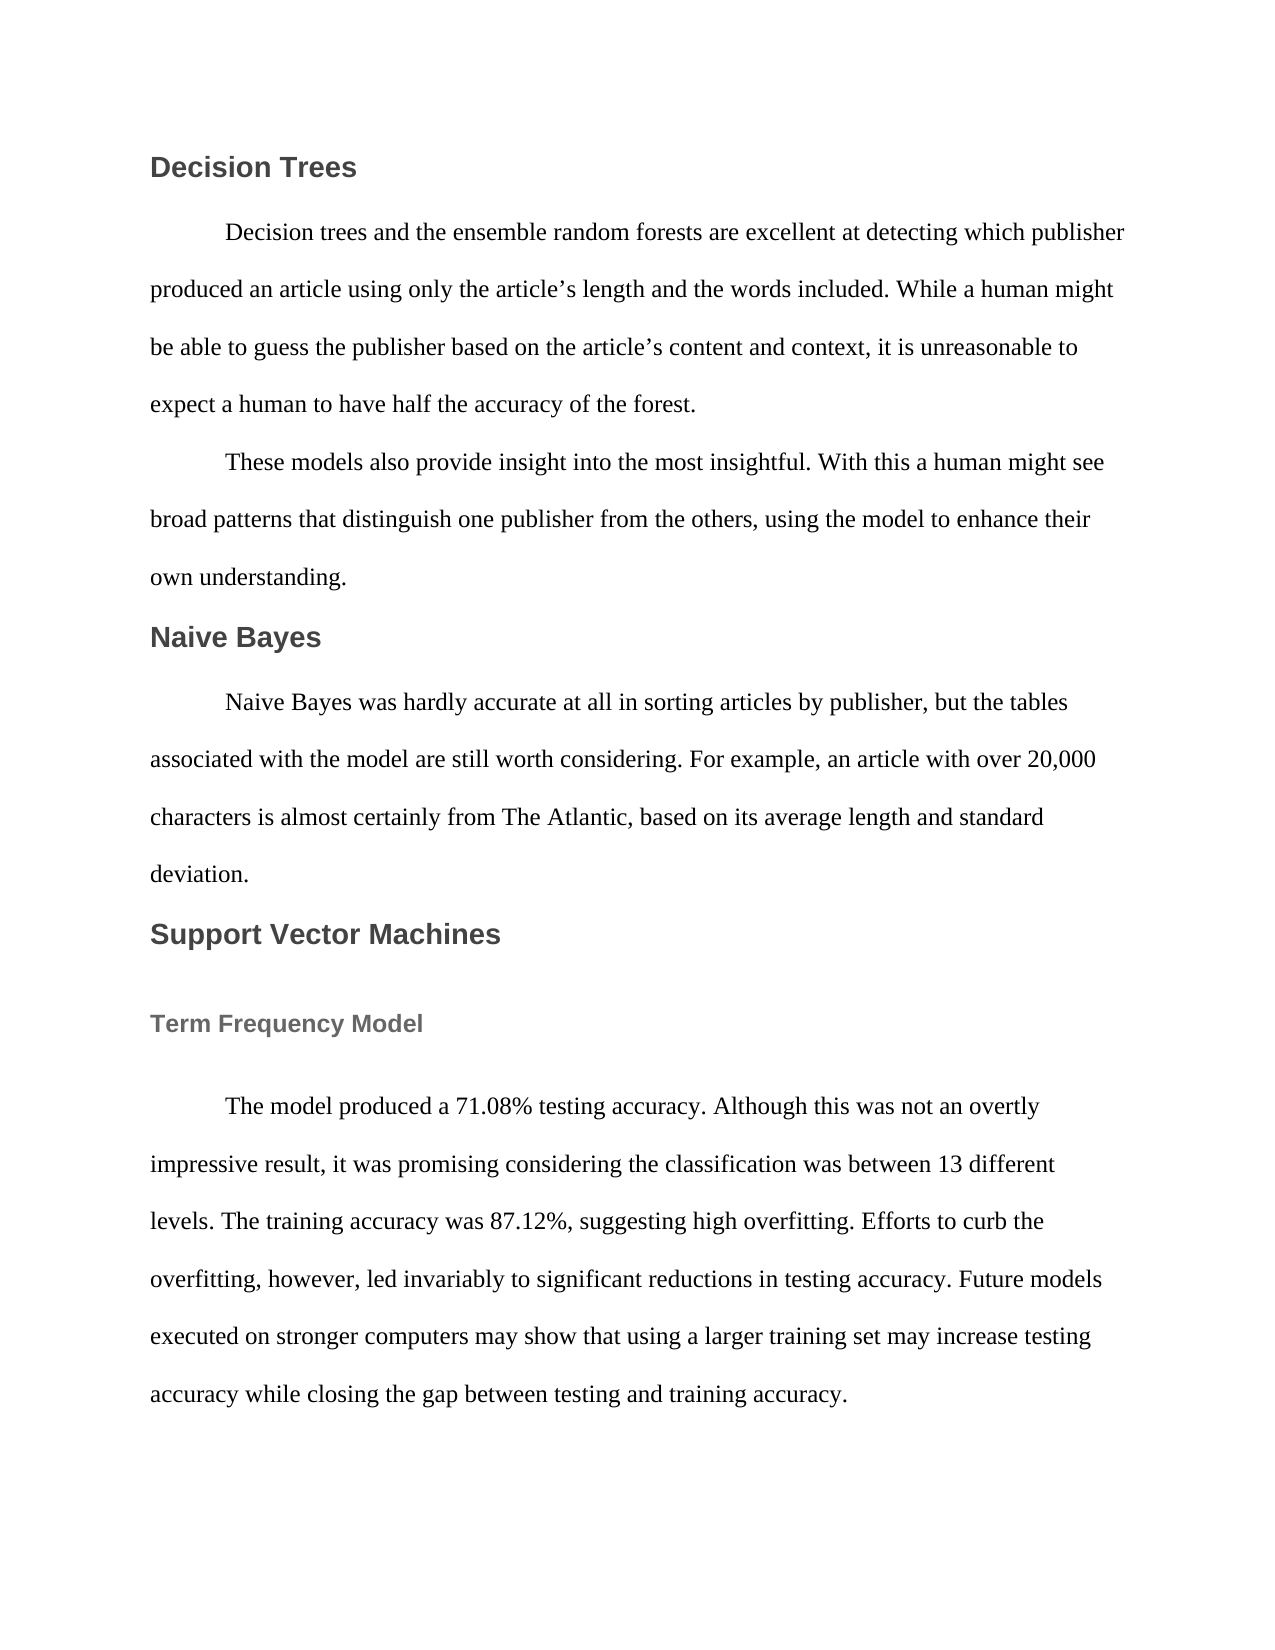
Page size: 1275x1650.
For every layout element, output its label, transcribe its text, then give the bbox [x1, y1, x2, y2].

text Naive Bayes was hardly accurate at all in sorting articles by publisher, but the tables associated with the model are still worth considering. For example, an article with over 20,000 characters is almost certainly from The Atlantic, based on its average length and standard deviation. [150, 687, 1125, 888]
text Decision trees and the ensemble random forests are excellent at detecting which publisher produced an article using only the article’s length and the words included. While a human might be able to guess the publisher based on the article’s content and context, it is unreasonable to expect a human to have half the accuracy of the forest. [150, 217, 1125, 418]
subtitle Term Frequency Model [150, 1009, 1125, 1037]
text These models also provide insight into the most insightful. With this a human might see broad patterns that distinguish one publisher from the others, using the model to enhance their own understanding. [150, 447, 1125, 591]
subtitle Naive Bayes [150, 619, 1125, 653]
subtitle Support Vector Machines [150, 917, 1125, 950]
subtitle Decision Trees [150, 150, 1125, 183]
text The model produced a 71.08% testing accuracy. Although this was not an overtly impressive result, it was promising considering the classification was between 13 different levels. The training accuracy was 87.12%, suggesting high overfitting. Efforts to curb the overfitting, however, led invariably to significant reductions in testing accuracy. Future models executed on stronger computers may show that using a larger training set may increase testing accuracy while closing the gap between testing and training accuracy. [150, 1091, 1125, 1407]
